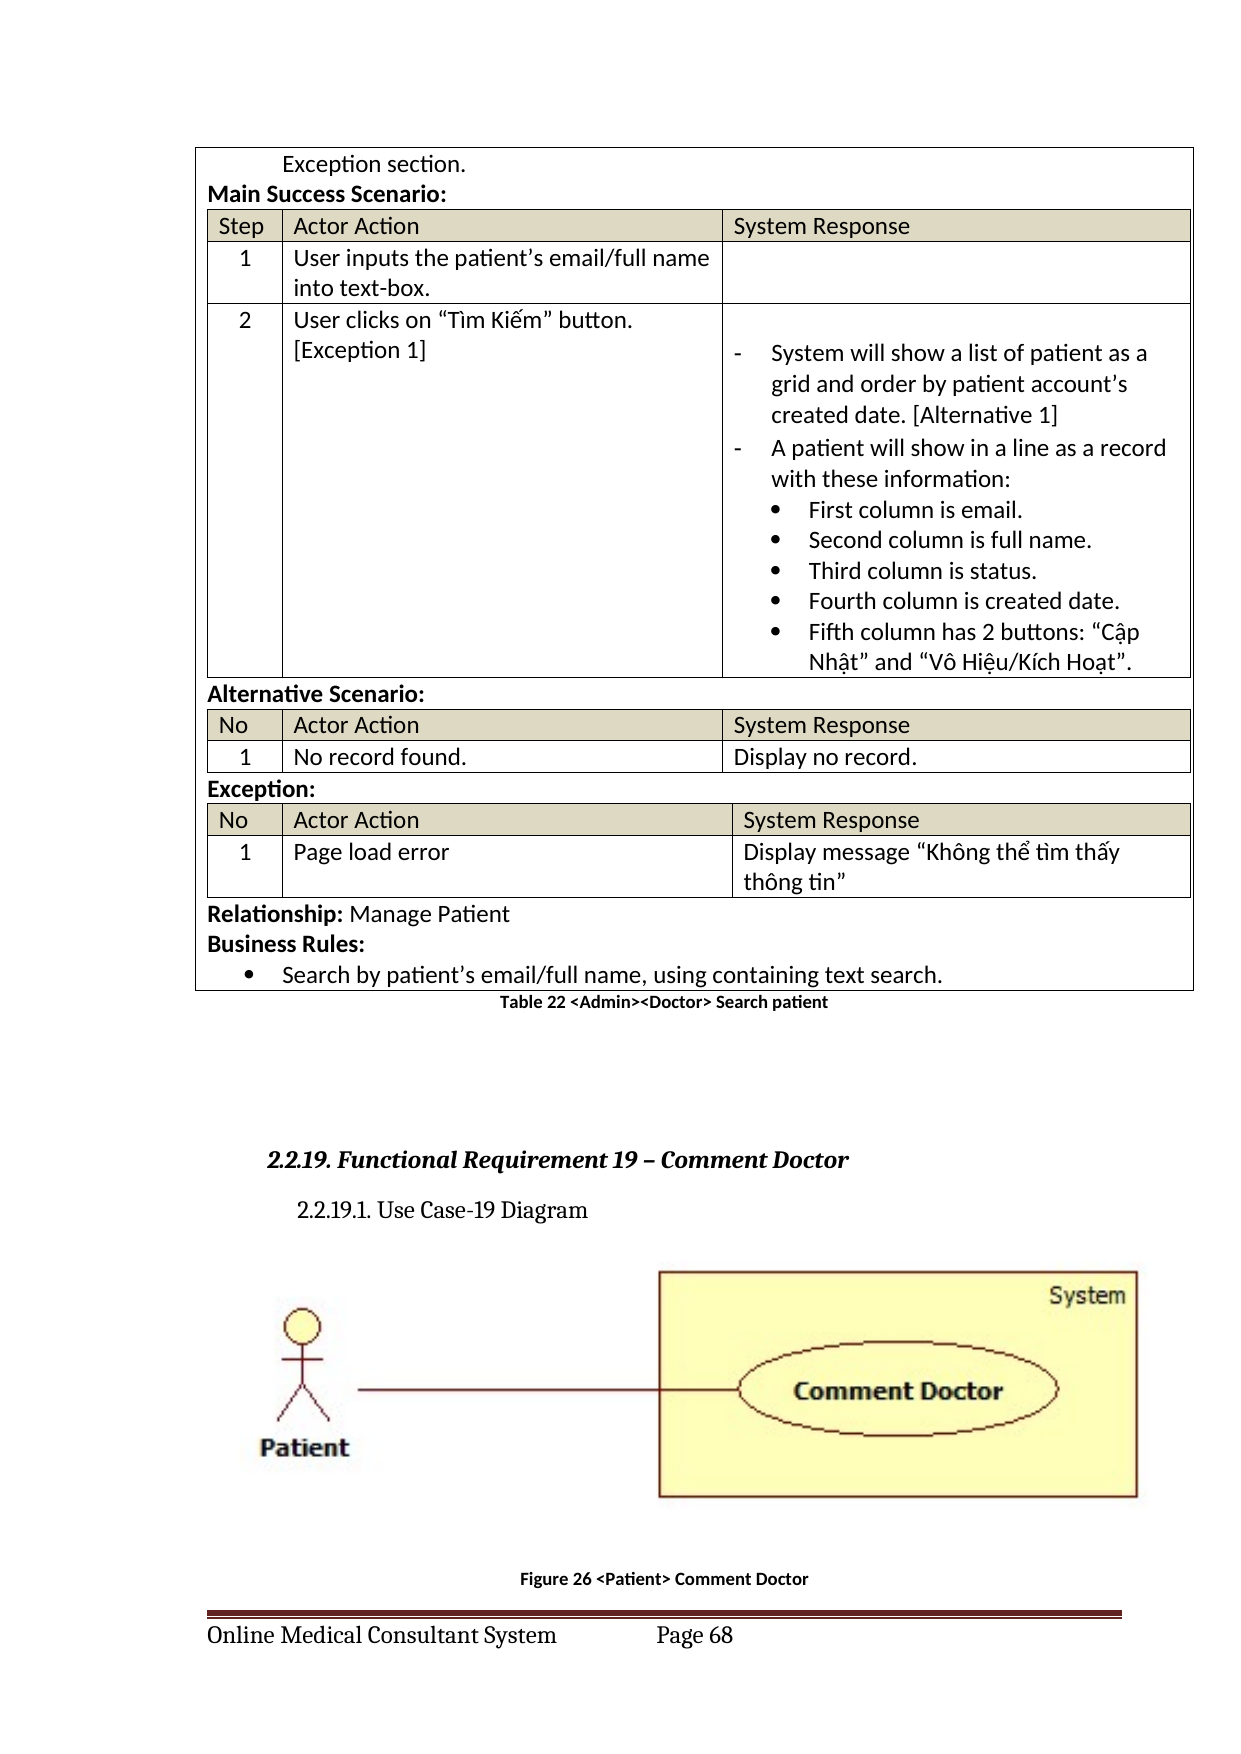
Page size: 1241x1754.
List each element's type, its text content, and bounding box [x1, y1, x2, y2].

subtitle Functional Requirement 19 – Comment Doctor [267, 1146, 1122, 1175]
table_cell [196, 148, 1193, 989]
subtitle Use Case-19 Diagram [282, 1196, 1122, 1224]
picture [207, 1228, 1182, 1542]
text Figure 26 <Patient> Comment Doctor [207, 1567, 1122, 1590]
text Table 22 <Admin><Doctor> Search patient [207, 991, 1122, 1013]
